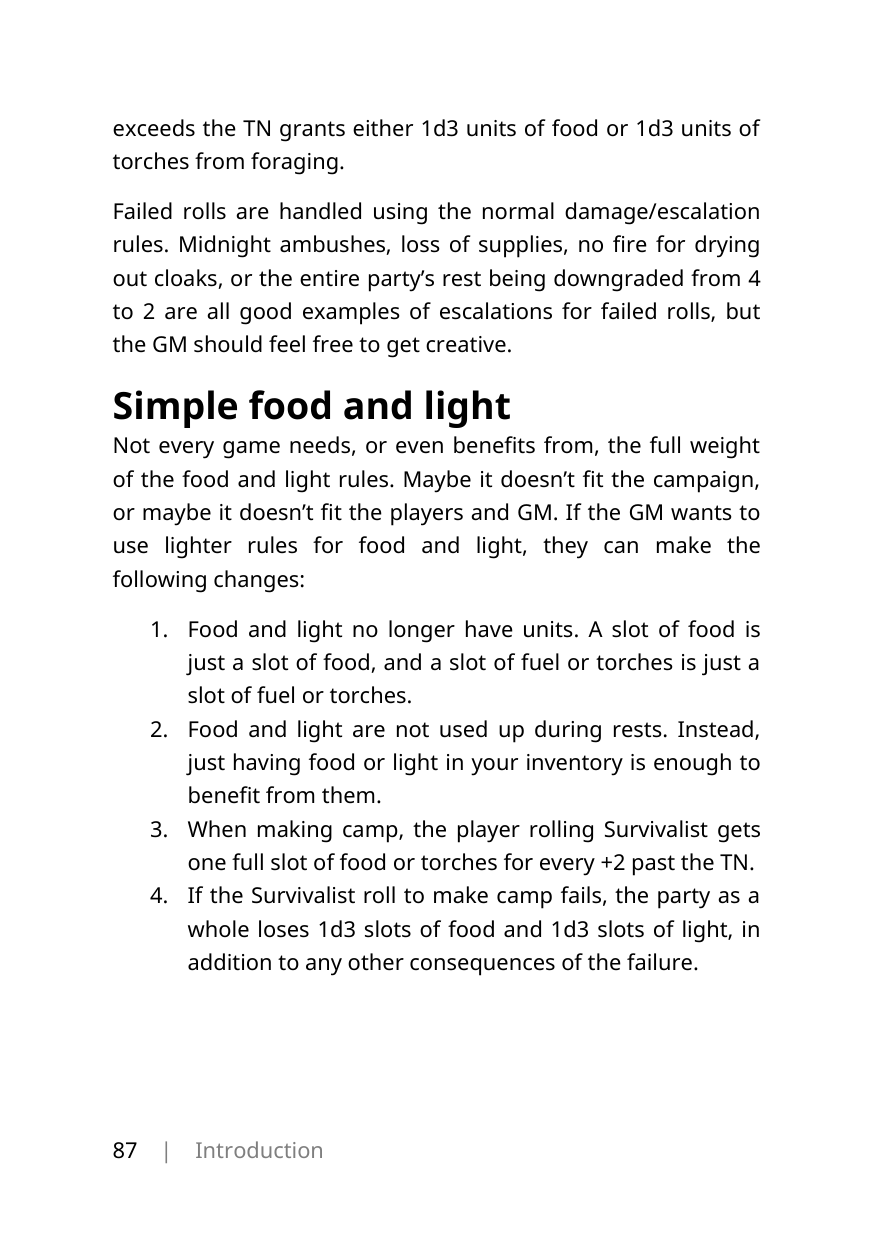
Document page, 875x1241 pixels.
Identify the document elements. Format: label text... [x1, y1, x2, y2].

list If the Survivalist roll to make camp fails, the party as a whole loses 1d3 slots of food and 1d3 slots of light, in addition to any other consequences of the failure. [150, 880, 762, 977]
list Food and light are not used up during rests. Instead, just having food or light in your inventory is enough to benefit from them. [150, 713, 762, 810]
subtitle Simple food and light [112, 379, 762, 430]
text Failed rolls are handled using the normal damage/escalation rules. Midnight ambushes, loss of supplies, no fire for drying out cloaks, or the entire party’s rest being downgraded from 4 to 2 are all good examples of escalations for failed rolls, but the GM should feel free to get creative. [112, 196, 762, 359]
list Food and light no longer have units. A slot of food is just a slot of food, and a slot of fuel or torches is just a slot of fuel or torches. [150, 613, 762, 710]
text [112, 112, 762, 176]
list When making camp, the player rolling Survivalist gets one full slot of food or torches for every +2 past the TN. [150, 813, 762, 877]
text Not every game needs, or even benefits from, the full weight of the food and light rules. Maybe it doesn’t fit the campaign, or maybe it doesn’t fit the players and GM. If the GM wants to use lighter rules for food and light, they can make the following changes: [112, 430, 762, 593]
